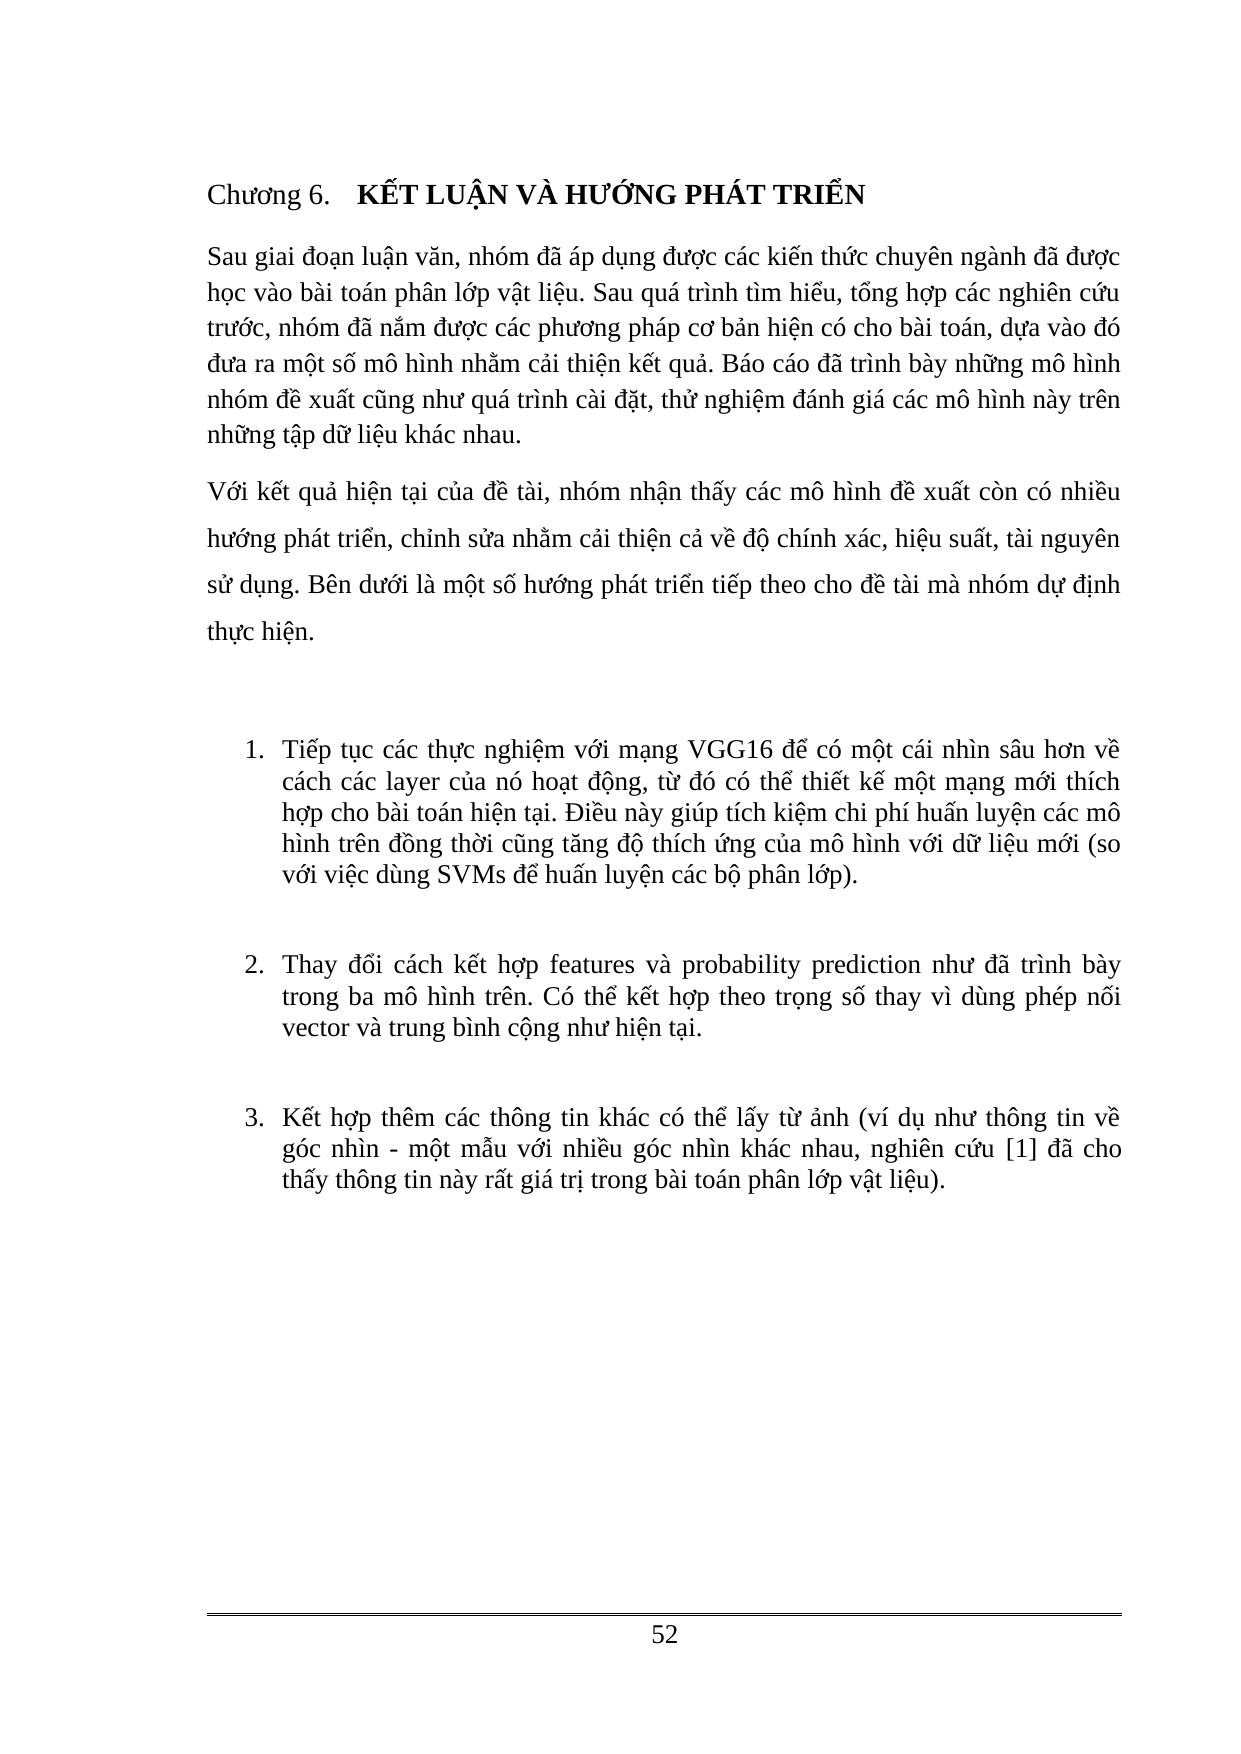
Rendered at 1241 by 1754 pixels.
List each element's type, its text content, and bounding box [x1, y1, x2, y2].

subtitle KẾT LUẬN VÀ HƯỚNG PHÁT TRIỂN [207, 177, 1122, 211]
text Sau giai đoạn luận văn, nhóm đã áp dụng được các kiến thức chuyên ngành đã được học vào bài toán phân lớp vật liệu. Sau quá trình tìm hiểu, tổng hợp các nghiên cứu trước, nhóm đã nắm được các phương pháp cơ bản hiện có cho bài toán, dựa vào đó đưa ra một số mô hình nhằm cải thiện kết quả. Báo cáo đã trình bày những mô hình nhóm đề xuất cũng như quá trình cài đặt, thử nghiệm đánh giá các mô hình này trên những tập dữ liệu khác nhau. [207, 240, 1122, 450]
list Thay đổi cách kết hợp features và probability prediction như đã trình bày trong ba mô hình trên. Có thể kết hợp theo trọng số thay vì dùng phép nối vector và trung bình cộng như hiện tại. [244, 948, 1122, 1042]
list Tiếp tục các thực nghiệm với mạng VGG16 để có một cái nhìn sâu hơn về cách các layer của nó hoạt động, từ đó có thể thiết kế một mạng mới thích hợp cho bài toán hiện tại. Điều này giúp tích kiệm chi phí huấn luyện các mô hình trên đồng thời cũng tăng độ thích ứng của mô hình với dữ liệu mới (so với việc dùng SVMs để huấn luyện các bộ phân lớp). [244, 733, 1122, 889]
text Với kết quả hiện tại của đề tài, nhóm nhận thấy các mô hình đề xuất còn có nhiều hướng phát triển, chỉnh sửa nhằm cải thiện cả về độ chính xác, hiệu suất, tài nguyên sử dụng. Bên dưới là một số hướng phát triển tiếp theo cho đề tài mà nhóm dự định thực hiện. [207, 475, 1122, 646]
list Kết hợp thêm các thông tin khác có thể lấy từ ảnh (ví dụ như thông tin về góc nhìn - một mẫu với nhiều góc nhìn khác nhau, nghiên cứu đã cho thấy thông tin này rất giá trị trong bài toán phân lớp vật liệu). [244, 1101, 1122, 1194]
